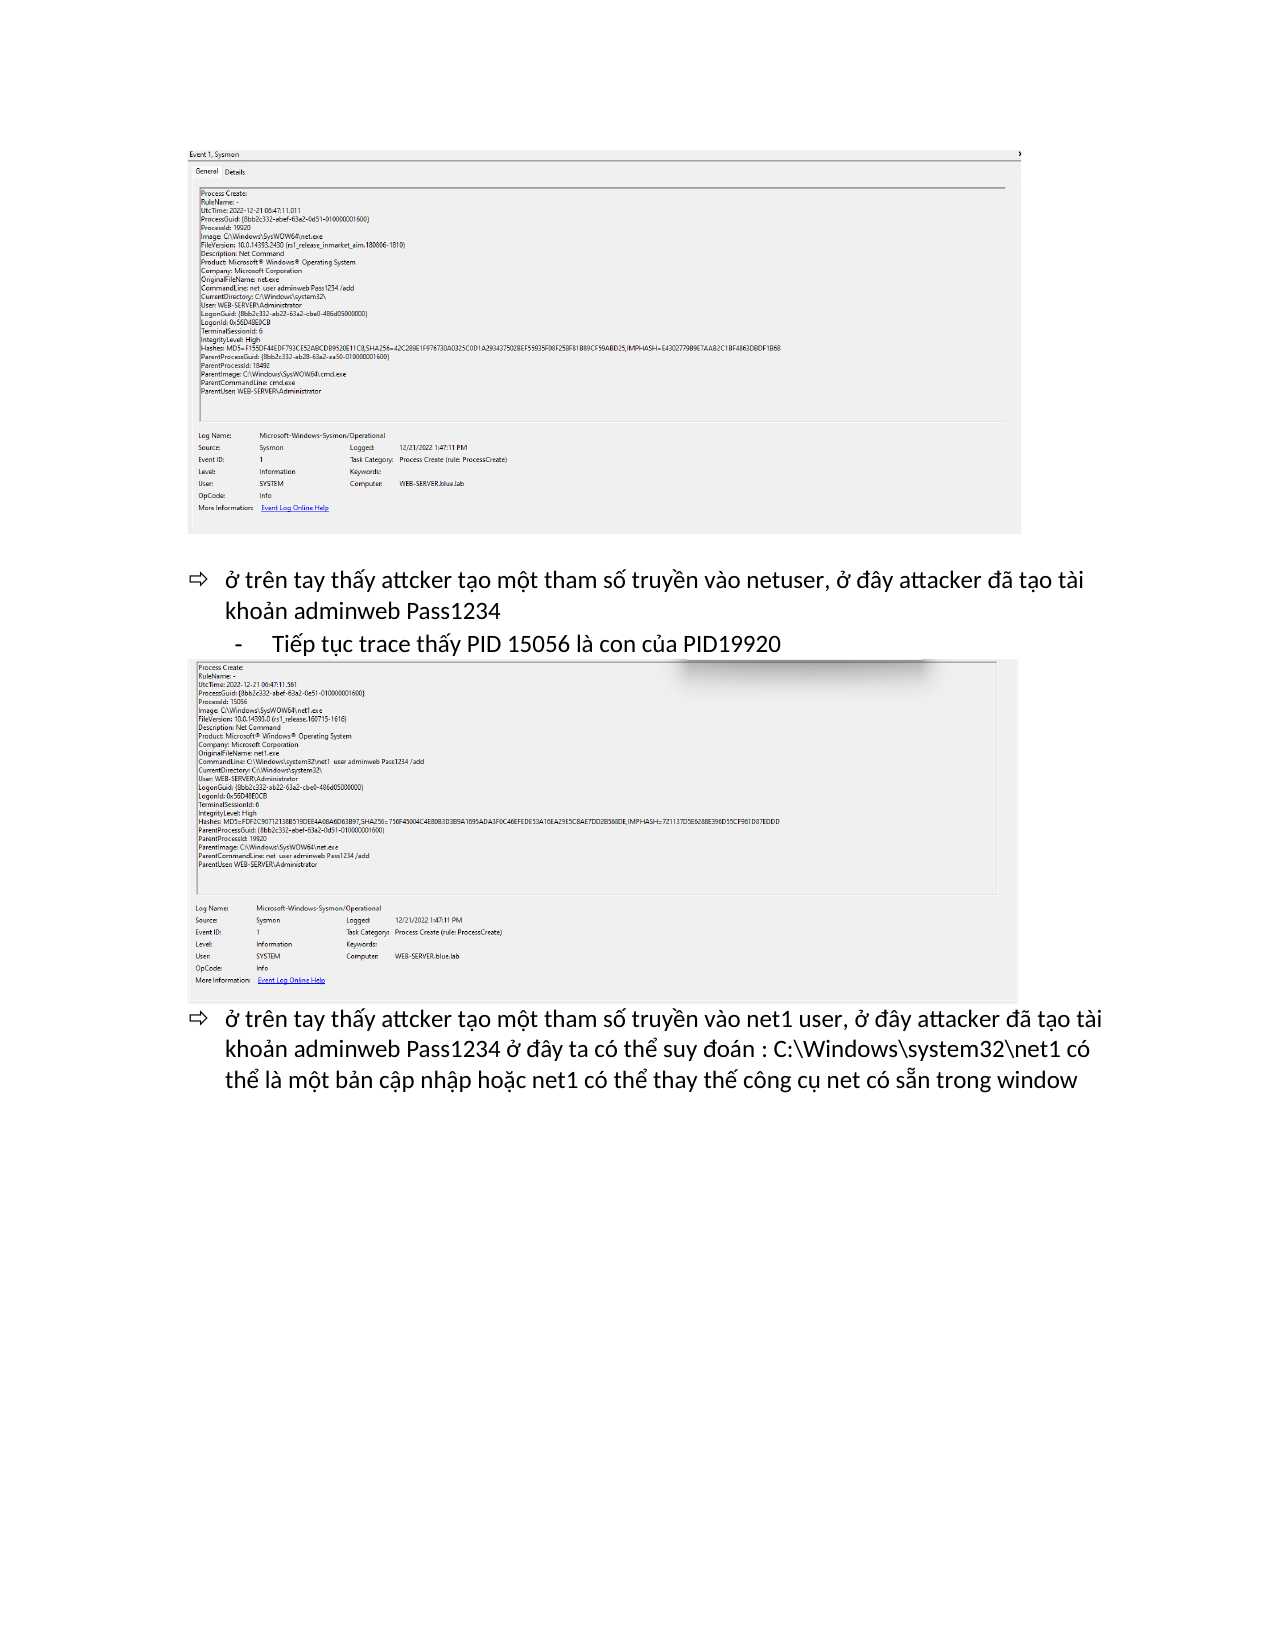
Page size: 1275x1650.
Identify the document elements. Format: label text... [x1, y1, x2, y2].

list ở trên tay thấy attcker tạo một tham số truyền vào netuser, ở đây attacker đã tạo tài khoản adminweb Pass1234 [187, 564, 1125, 626]
picture [187, 659, 1019, 1004]
list ở trên tay thấy attcker tạo một tham số truyền vào net1 user, ở đây attacker đã tạo tài khoản adminweb Pass1234 ở đây ta có thể suy đoán : C:\Windows\system32\net1 có thể là một bản cập nhập hoặc net1 có thể thay thế công cụ net có sẵn trong window [187, 1003, 1125, 1095]
picture [187, 150, 1022, 534]
list Tiếp tục trace thấy PID 15056 là con của PID19920 [234, 626, 1125, 659]
